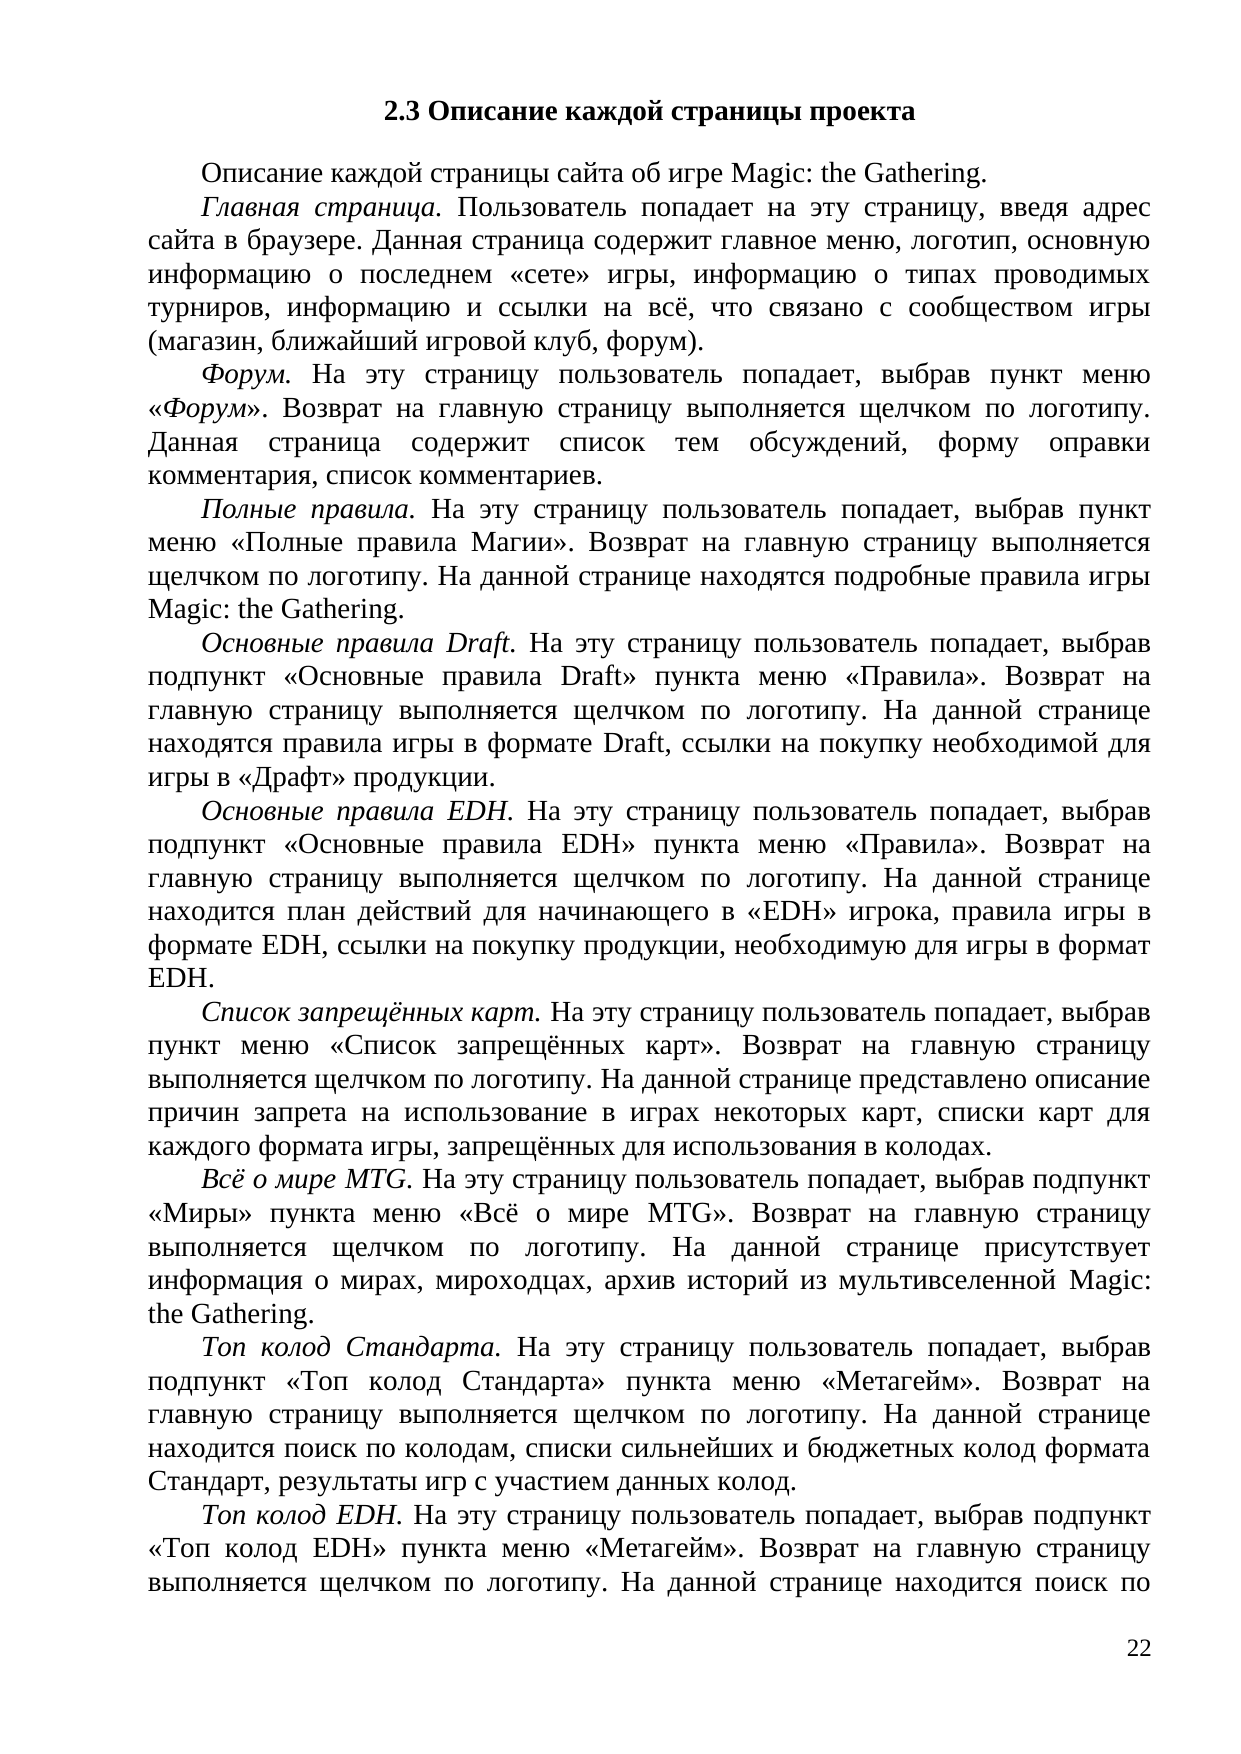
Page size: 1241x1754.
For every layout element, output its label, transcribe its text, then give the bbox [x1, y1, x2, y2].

list Описание каждой страницы сайта об игре Magic: the Gathering. [148, 155, 1152, 189]
list Основные правила Draft. На эту страницу пользователь попадает, выбрав подпункт «Основные правила Draft» пункта меню «Правила». Возврат на главную страницу выполняется щелчком по логотипу. На данной странице находятся правила игры в формате Draft, ссылки на покупку необходимой для игры в «Драфт» продукции. [148, 625, 1152, 793]
text 2.3 Описание каждой страницы проекта [148, 93, 1152, 126]
list Всё о мире MTG. На эту страницу пользователь попадает, выбрав подпункт «Миры» пункта меню «Всё о мире MTG». Возврат на главную страницу выполняется щелчком по логотипу. На данной странице присутствует информация о мирах, мироходцах, архив историй из мультивселенной Magic: the Gathering. [148, 1162, 1152, 1329]
list Главная страница. Пользователь попадает на эту страницу, введя адрес сайта в браузере. Данная страница содержит главное меню, логотип, основную информацию о последнем «сете» игры, информацию о типах проводимых турниров, информацию и ссылки на всё, что связано с сообществом игры (магазин, ближайший игровой клуб, форум). [148, 189, 1152, 357]
list Топ колод Стандарта. На эту страницу пользователь попадает, выбрав подпункт «Топ колод Стандарта» пункта меню «Метагейм». Возврат на главную страницу выполняется щелчком по логотипу. На данной странице находится поиск по колодам, списки сильнейших и бюджетных колод формата Стандарт, результаты игр с участием данных колод. [148, 1329, 1152, 1497]
list Основные правила EDH. На эту страницу пользователь попадает, выбрав подпункт «Основные правила EDH» пункта меню «Правила». Возврат на главную страницу выполняется щелчком по логотипу. На данной странице находится план действий для начинающего в «EDH» игрока, правила игры в формате EDH, ссылки на покупку продукции, необходимую для игры в формат EDH. [148, 793, 1152, 994]
list Полные правила. На эту страницу пользователь попадает, выбрав пункт меню «Полные правила Магии». Возврат на главную страницу выполняется щелчком по логотипу. На данной странице находятся подробные правила игры Magic: the Gathering. [148, 491, 1152, 625]
list Список запрещённых карт. На эту страницу пользователь попадает, выбрав пункт меню «Список запрещённых карт». Возврат на главную страницу выполняется щелчком по логотипу. На данной странице представлено описание причин запрета на использование в играх некоторых карт, списки карт для каждого формата игры, запрещённых для использования в колодах. [148, 994, 1152, 1162]
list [148, 1497, 1152, 1598]
list Форум. На эту страницу пользователь попадает, выбрав пункт меню «Форум». Возврат на главную страницу выполняется щелчком по логотипу. Данная страница содержит список тем обсуждений, форму оправки комментария, список комментариев. [148, 357, 1152, 491]
